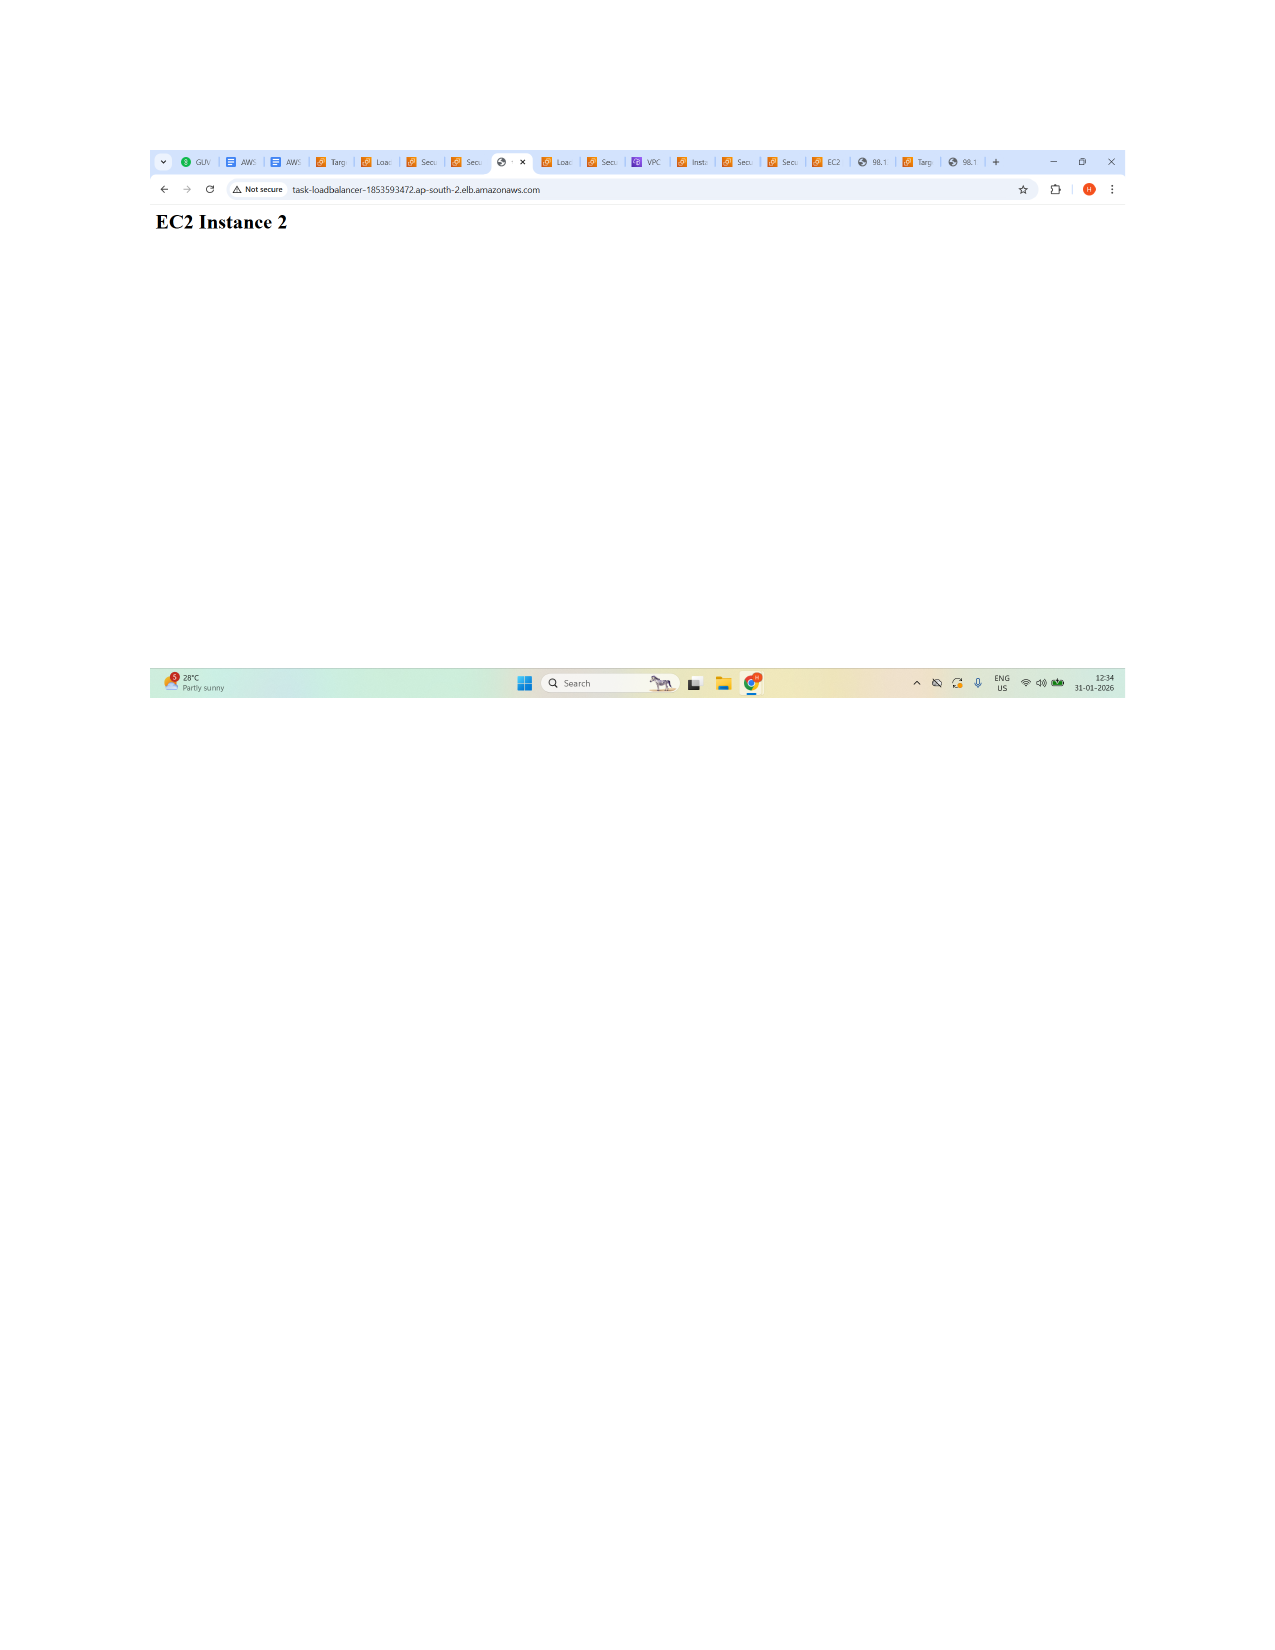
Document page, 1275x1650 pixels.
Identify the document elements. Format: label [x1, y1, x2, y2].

picture [150, 150, 1125, 698]
